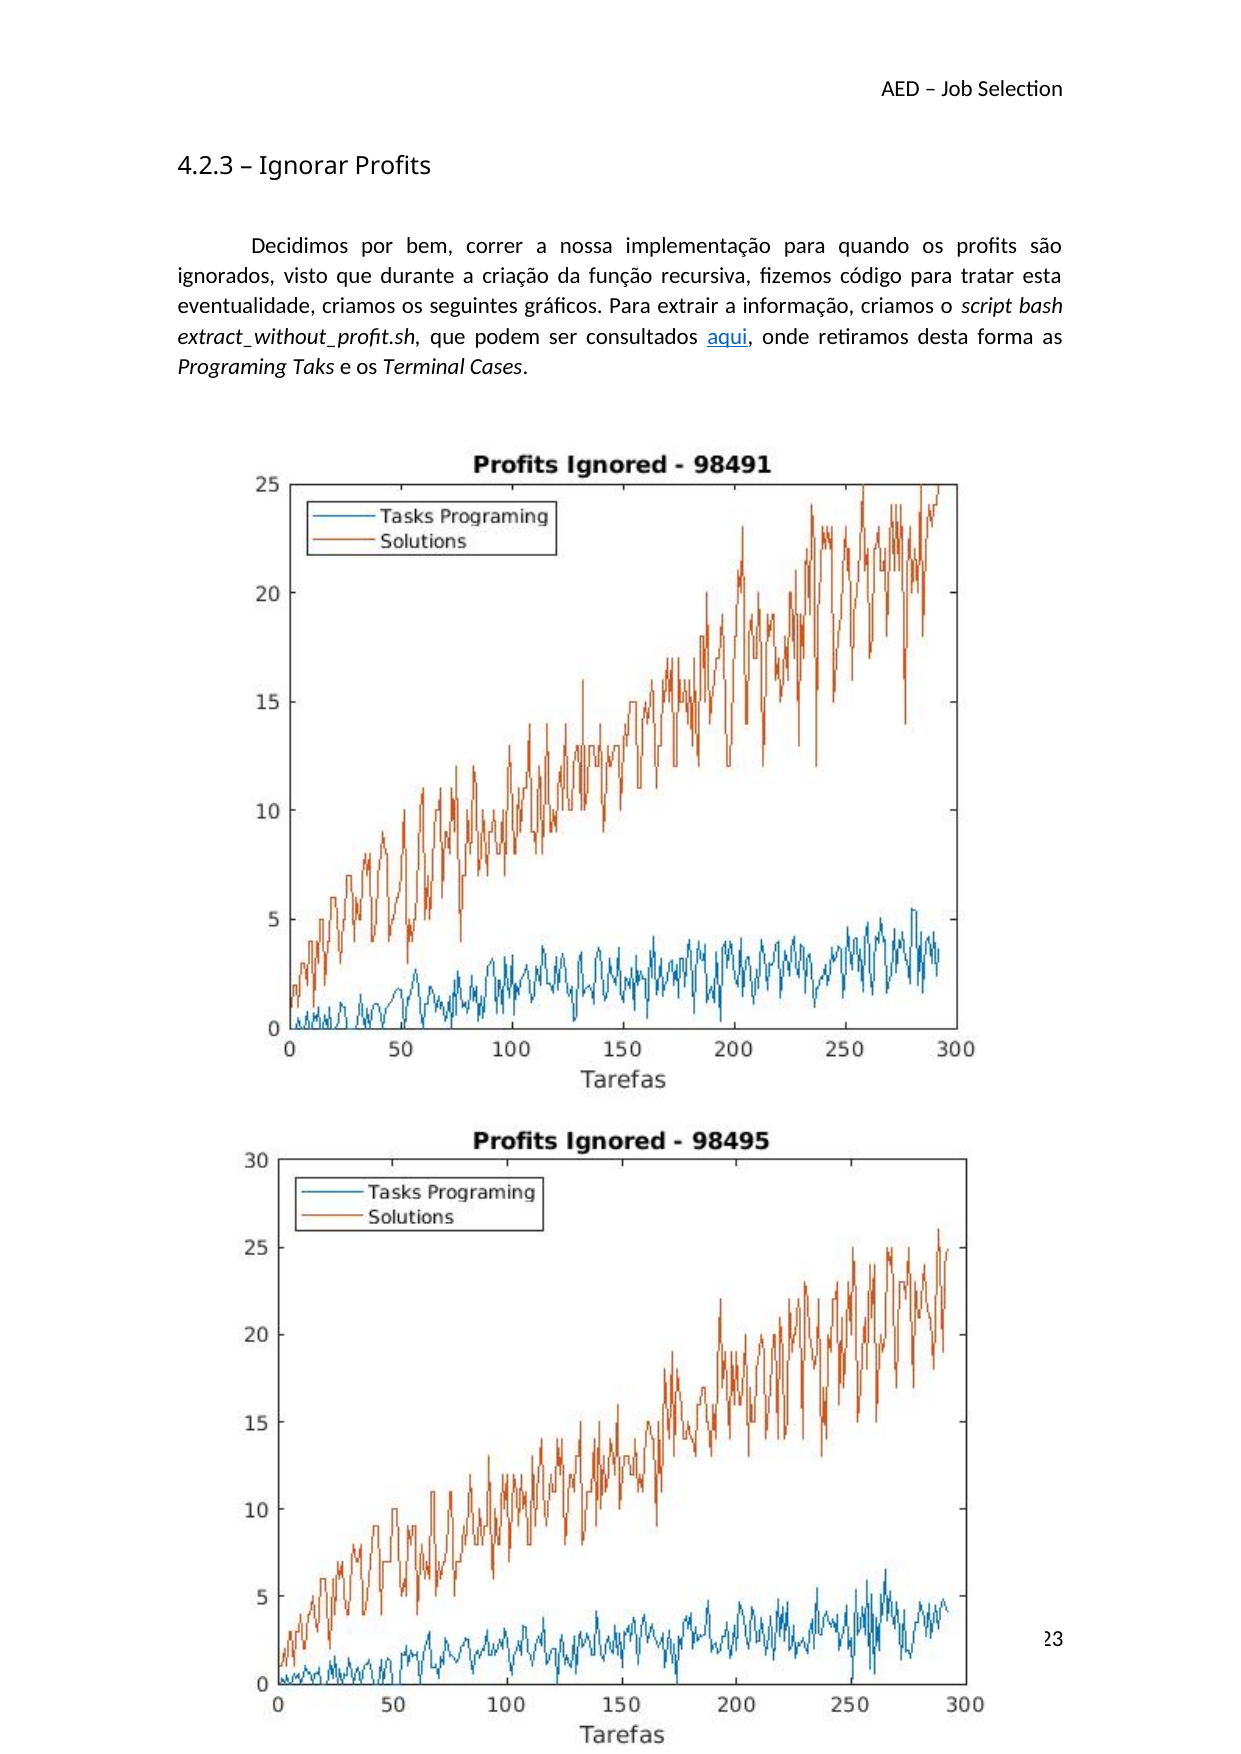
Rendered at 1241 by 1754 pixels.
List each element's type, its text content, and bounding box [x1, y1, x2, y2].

picture [163, 1112, 1045, 1750]
picture [177, 434, 1033, 1099]
text Decidimos por bem, correr a nossa implementação para quando os profits são ignorados, visto que durante a criação da função recursiva, fizemos código para tratar esta eventualidade, criamos os seguintes gráficos. Para extrair a informação, criamos o script bash extract_without_profit.sh, que podem ser consultados aqui, onde retiramos desta forma as Programing Taks e os Terminal Cases. [177, 231, 1063, 380]
subtitle 4.2.3 – Ignorar Profits [177, 148, 1063, 182]
